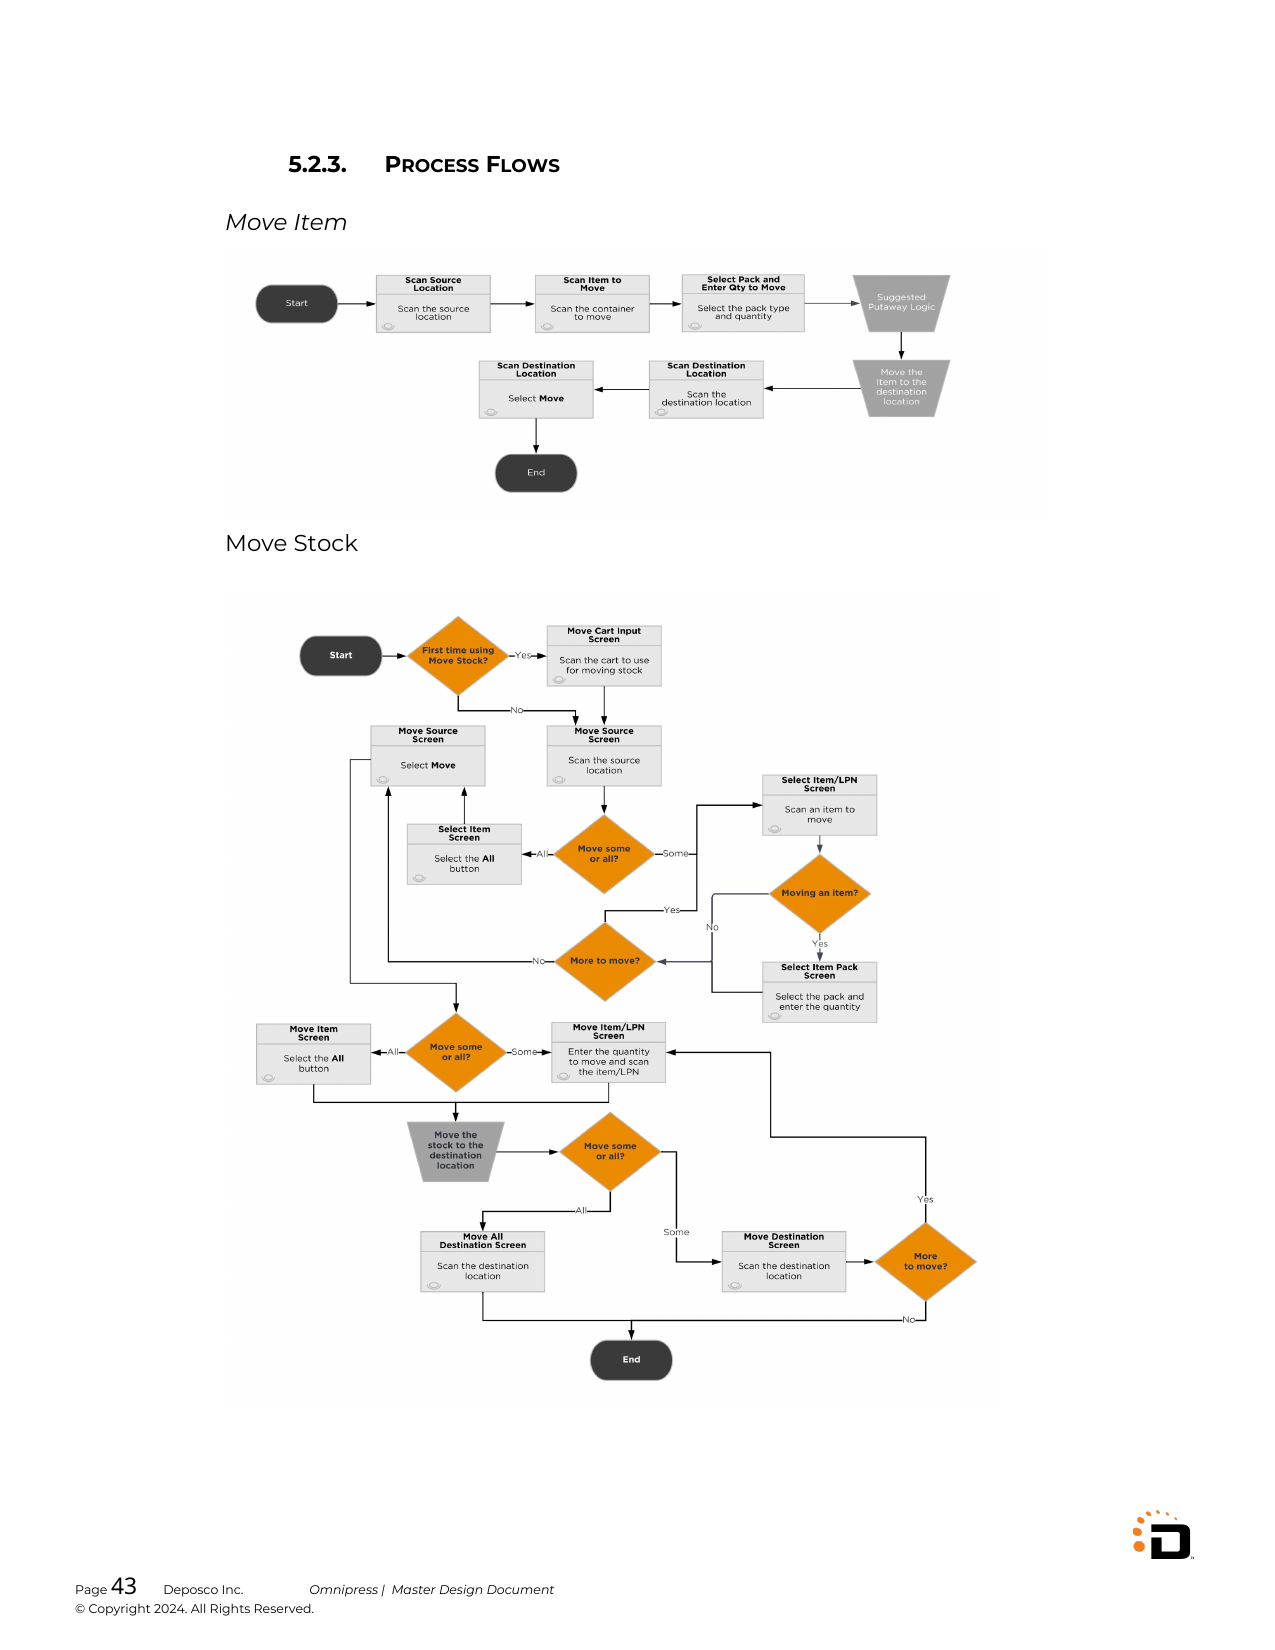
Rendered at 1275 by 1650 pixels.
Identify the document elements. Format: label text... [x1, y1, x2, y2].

picture [225, 246, 1050, 520]
text Move ItemMove Stock [225, 209, 1050, 246]
picture [225, 587, 1007, 1410]
picture [1132, 1510, 1195, 1559]
subtitle Process Flows [347, 151, 1050, 179]
text Move ItemMove Stock [225, 520, 1050, 557]
